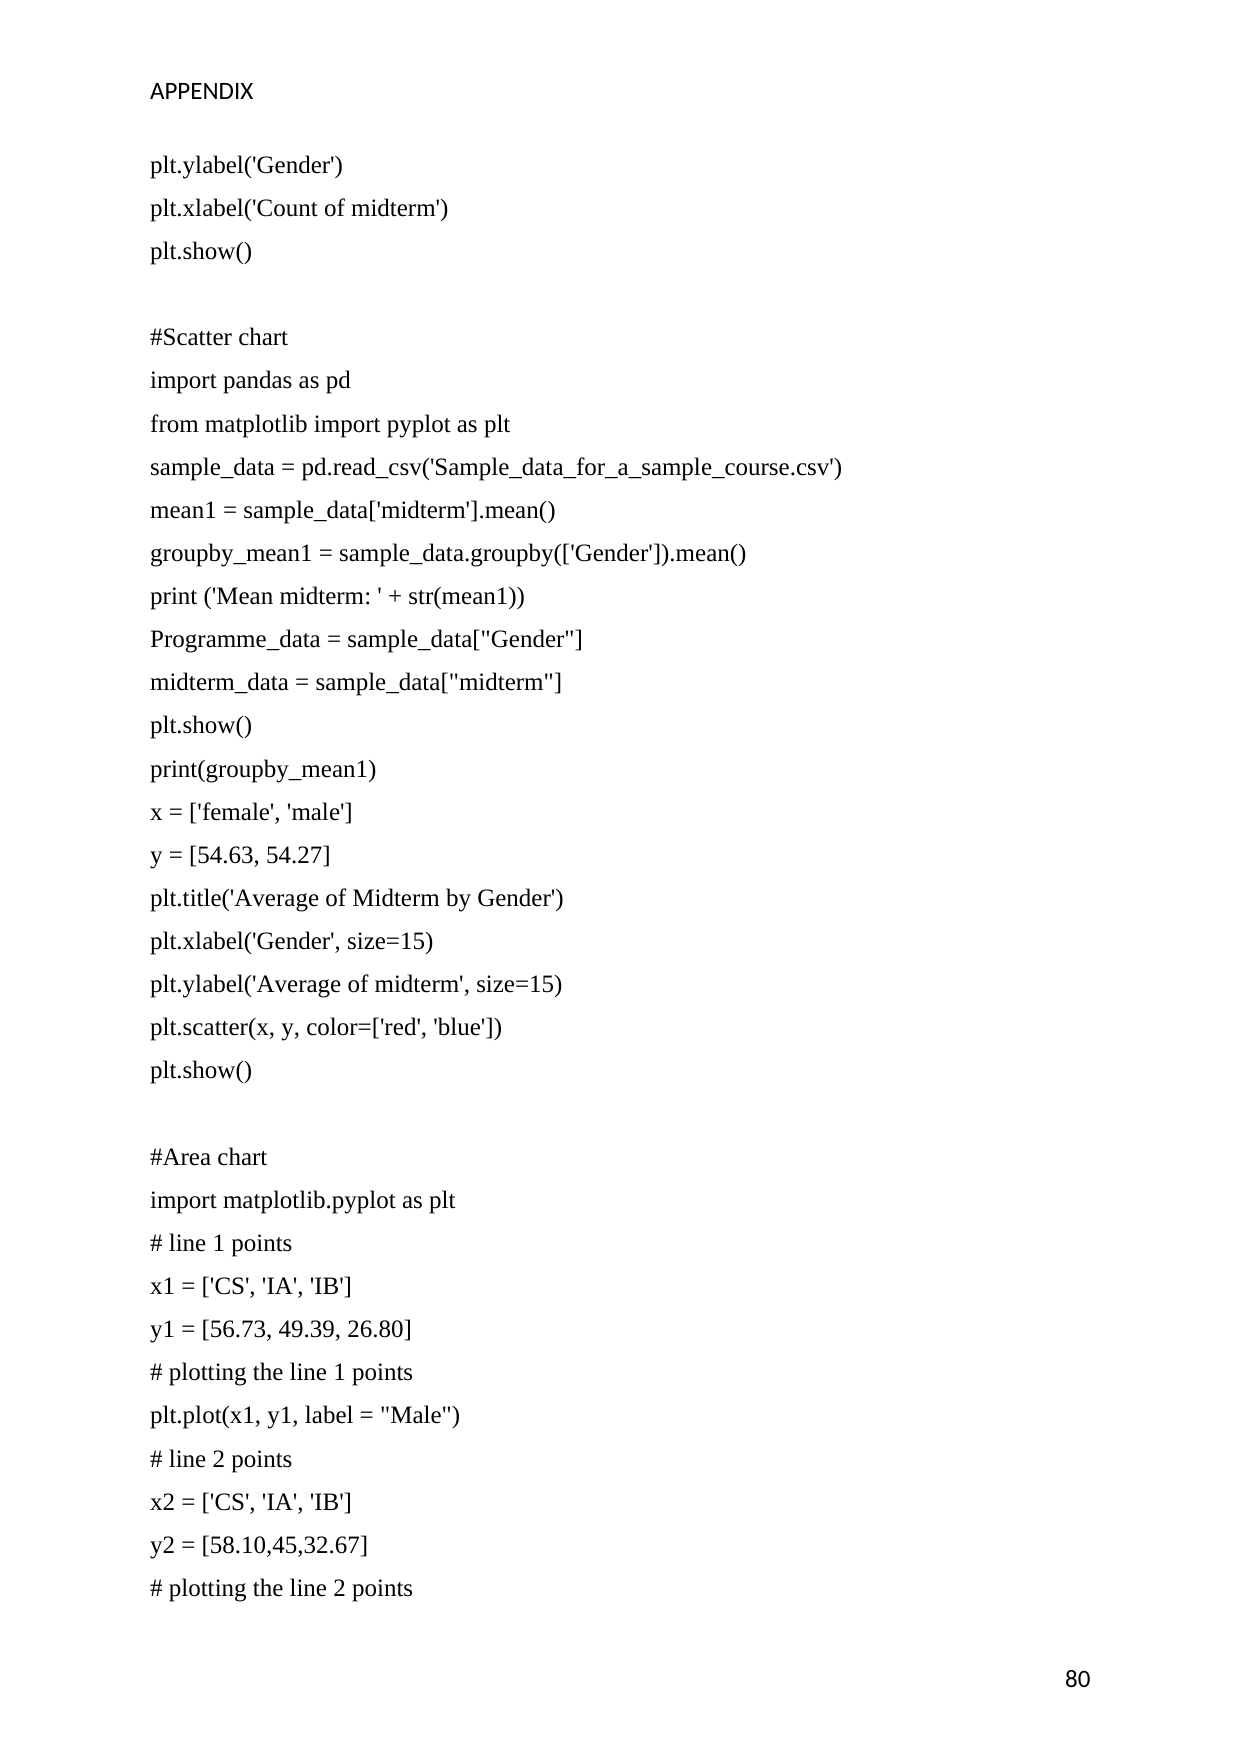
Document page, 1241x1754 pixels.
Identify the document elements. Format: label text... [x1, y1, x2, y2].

text groupby_mean1 = sample_data.groupby(['Gender']).mean() [150, 538, 1090, 567]
text mean1 = sample_data['midterm'].mean() [150, 495, 1090, 524]
text plt.show() [150, 711, 1090, 739]
text plt.ylabel('Gender') [150, 150, 1090, 179]
text import matplotlib.pyplot as plt [150, 1185, 1090, 1214]
text plt.scatter(x, y, color=['red', 'blue']) [150, 1012, 1090, 1041]
text print ('Mean midterm: ' + str(mean1)) [150, 581, 1090, 610]
text plt.xlabel('Count of midterm') [150, 193, 1090, 222]
text # line 2 points [150, 1444, 1090, 1472]
text x2 = ['CS', 'IA', 'IB'] [150, 1487, 1090, 1516]
text Programme_data = sample_data["Gender"] [150, 624, 1090, 653]
text plt.xlabel('Gender', size=15) [150, 926, 1090, 955]
text sample_data = pd.read_csv('Sample_data_for_a_sample_course.csv') [150, 452, 1090, 481]
text x = ['female', 'male'] [150, 797, 1090, 826]
text plt.title('Average of Midterm by Gender') [150, 883, 1090, 912]
text import pandas as pd [150, 366, 1090, 394]
text #Area chart [150, 1142, 1090, 1171]
text plt.show() [150, 1056, 1090, 1084]
text y2 = [58.10,45,32.67] [150, 1530, 1090, 1559]
text # plotting the line 2 points [150, 1573, 1090, 1602]
text #Scatter chart [150, 322, 1090, 351]
text plt.show() [150, 236, 1090, 265]
text plt.plot(x1, y1, label = "Male") [150, 1401, 1090, 1429]
text # plotting the line 1 points [150, 1357, 1090, 1386]
text midterm_data = sample_data["midterm"] [150, 667, 1090, 696]
text x1 = ['CS', 'IA', 'IB'] [150, 1271, 1090, 1300]
text y = [54.63, 54.27] [150, 840, 1090, 869]
text # line 1 points [150, 1228, 1090, 1257]
text from matplotlib import pyplot as plt [150, 409, 1090, 437]
text y1 = [56.73, 49.39, 26.80] [150, 1314, 1090, 1343]
text plt.ylabel('Average of midterm', size=15) [150, 969, 1090, 998]
text print(groupby_mean1) [150, 754, 1090, 782]
